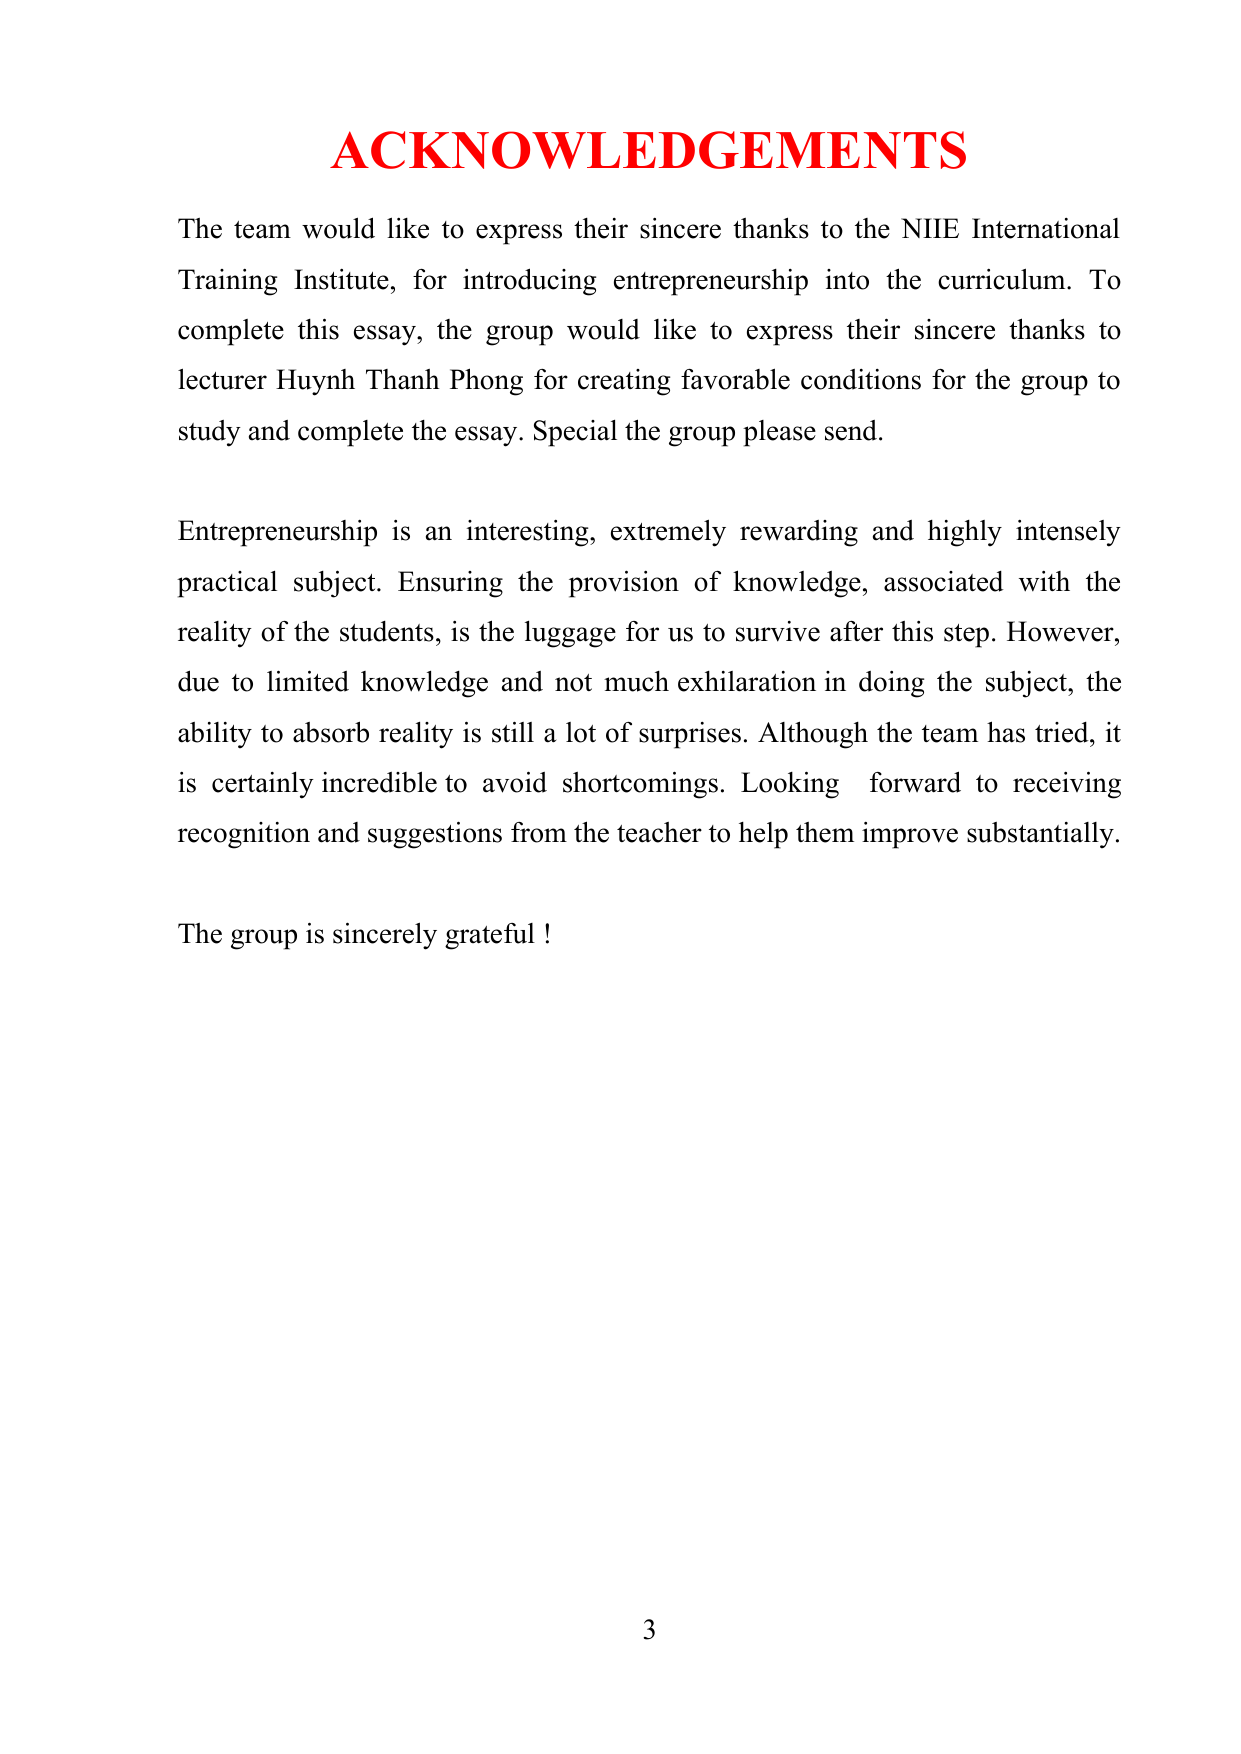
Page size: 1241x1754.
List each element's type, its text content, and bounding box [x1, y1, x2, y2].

text The group is sincerely grateful ! [177, 916, 1122, 949]
text ACKNOWLEDGEMENTS [177, 118, 1122, 180]
text The team would like to express their sincere thanks to the NIIE International Training Institute, for introducing entrepreneurship into the curriculum. To complete this essay, the group would like to express their sincere thanks to lecturer Huynh Thanh Phong for creating favorable conditions for the group to study and complete the essay. Special the group please send. [177, 212, 1122, 446]
text Entrepreneurship is an interesting, extremely rewarding and highly intensely practical subject. Ensuring the provision of knowledge, associated with the reality of the students, is the luggage for us to survive after this step. However, due to limited knowledge and not much exhilaration in doing the subject, the ability to absorb reality is still a lot of surprises. Although the team has tried, it is certainly incredible to avoid shortcomings. Looking forward to receiving recognition and suggestions from the teacher to help them improve substantially. [177, 513, 1122, 849]
